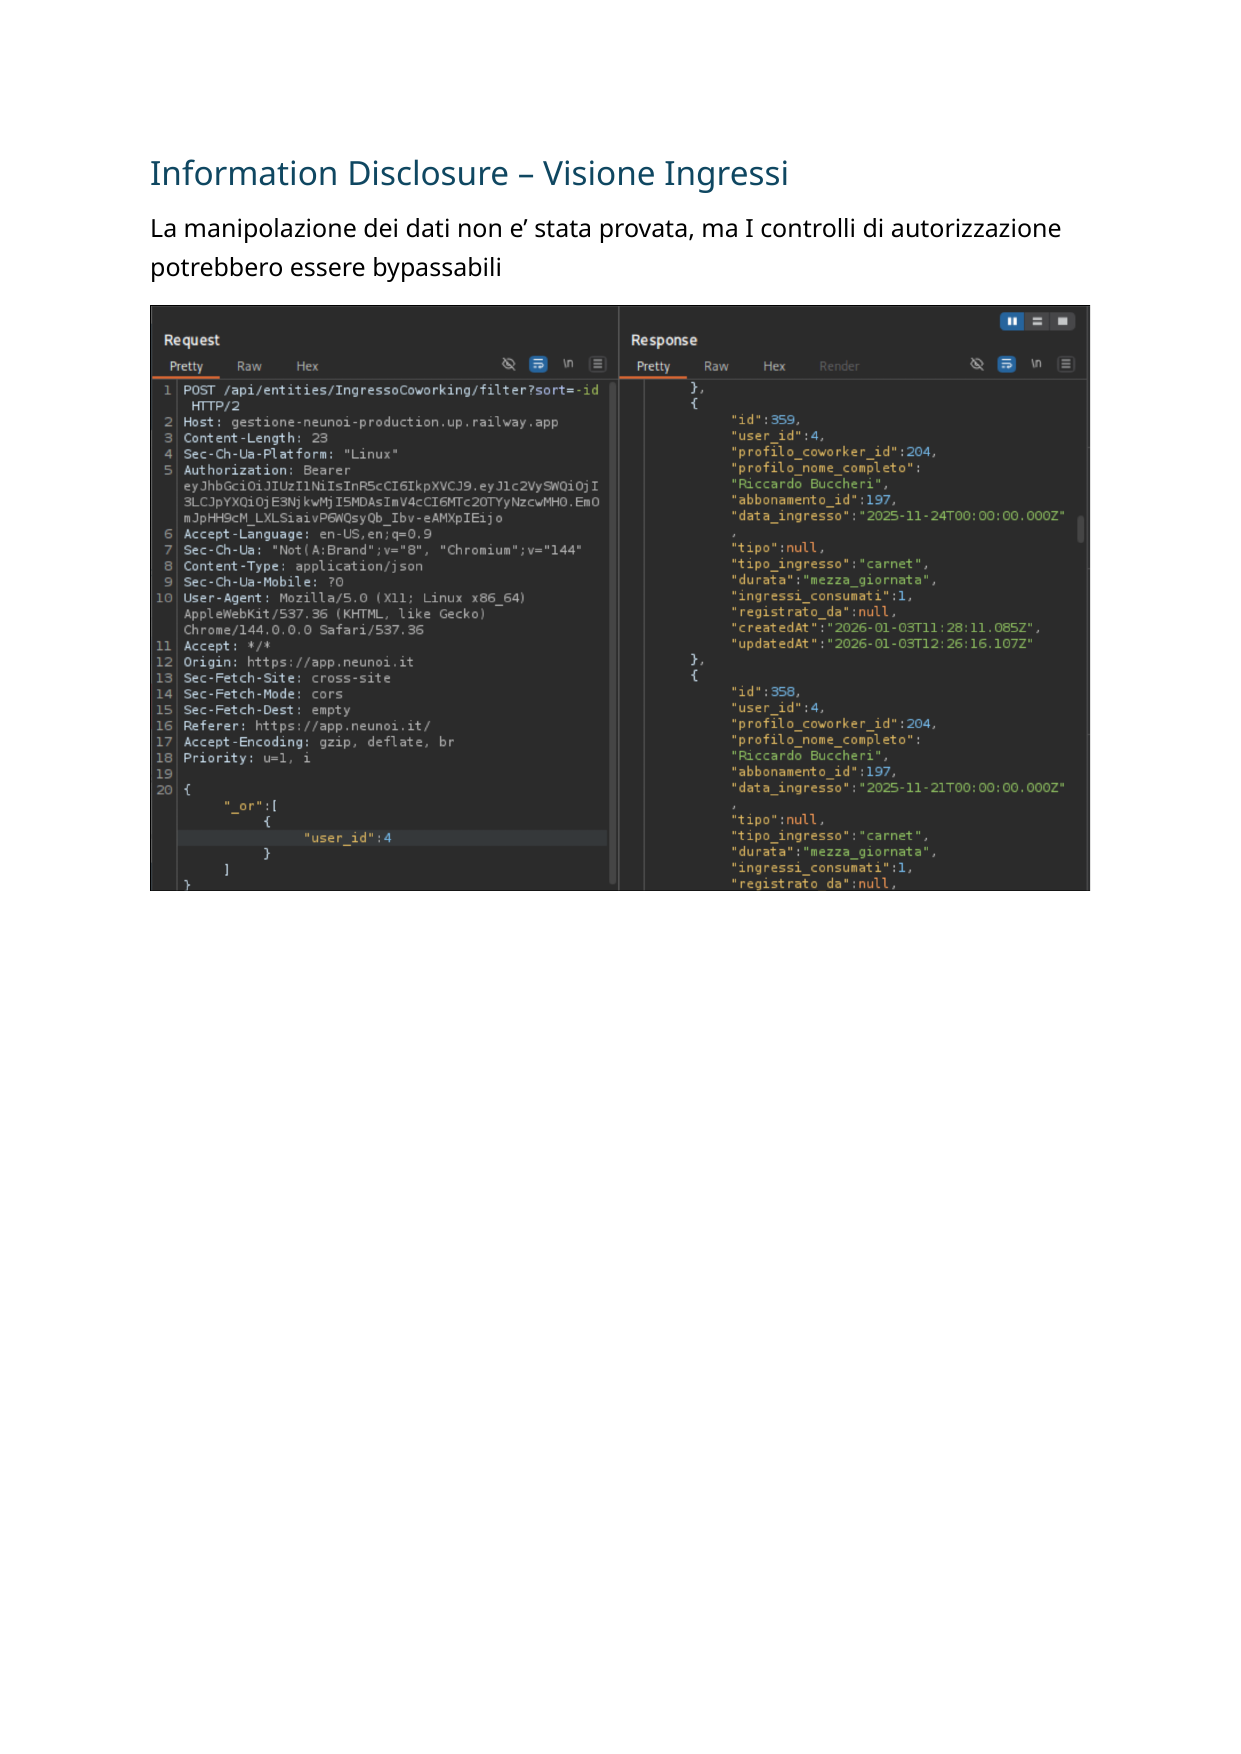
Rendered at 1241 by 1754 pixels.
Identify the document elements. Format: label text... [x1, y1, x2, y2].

text La manipolazione dei dati non e’ stata provata, ma I controlli di autorizzazione potrebbero essere bypassabili [150, 211, 1090, 284]
picture [150, 305, 1091, 891]
subtitle Information Disclosure – Visione Ingressi [150, 150, 1090, 195]
